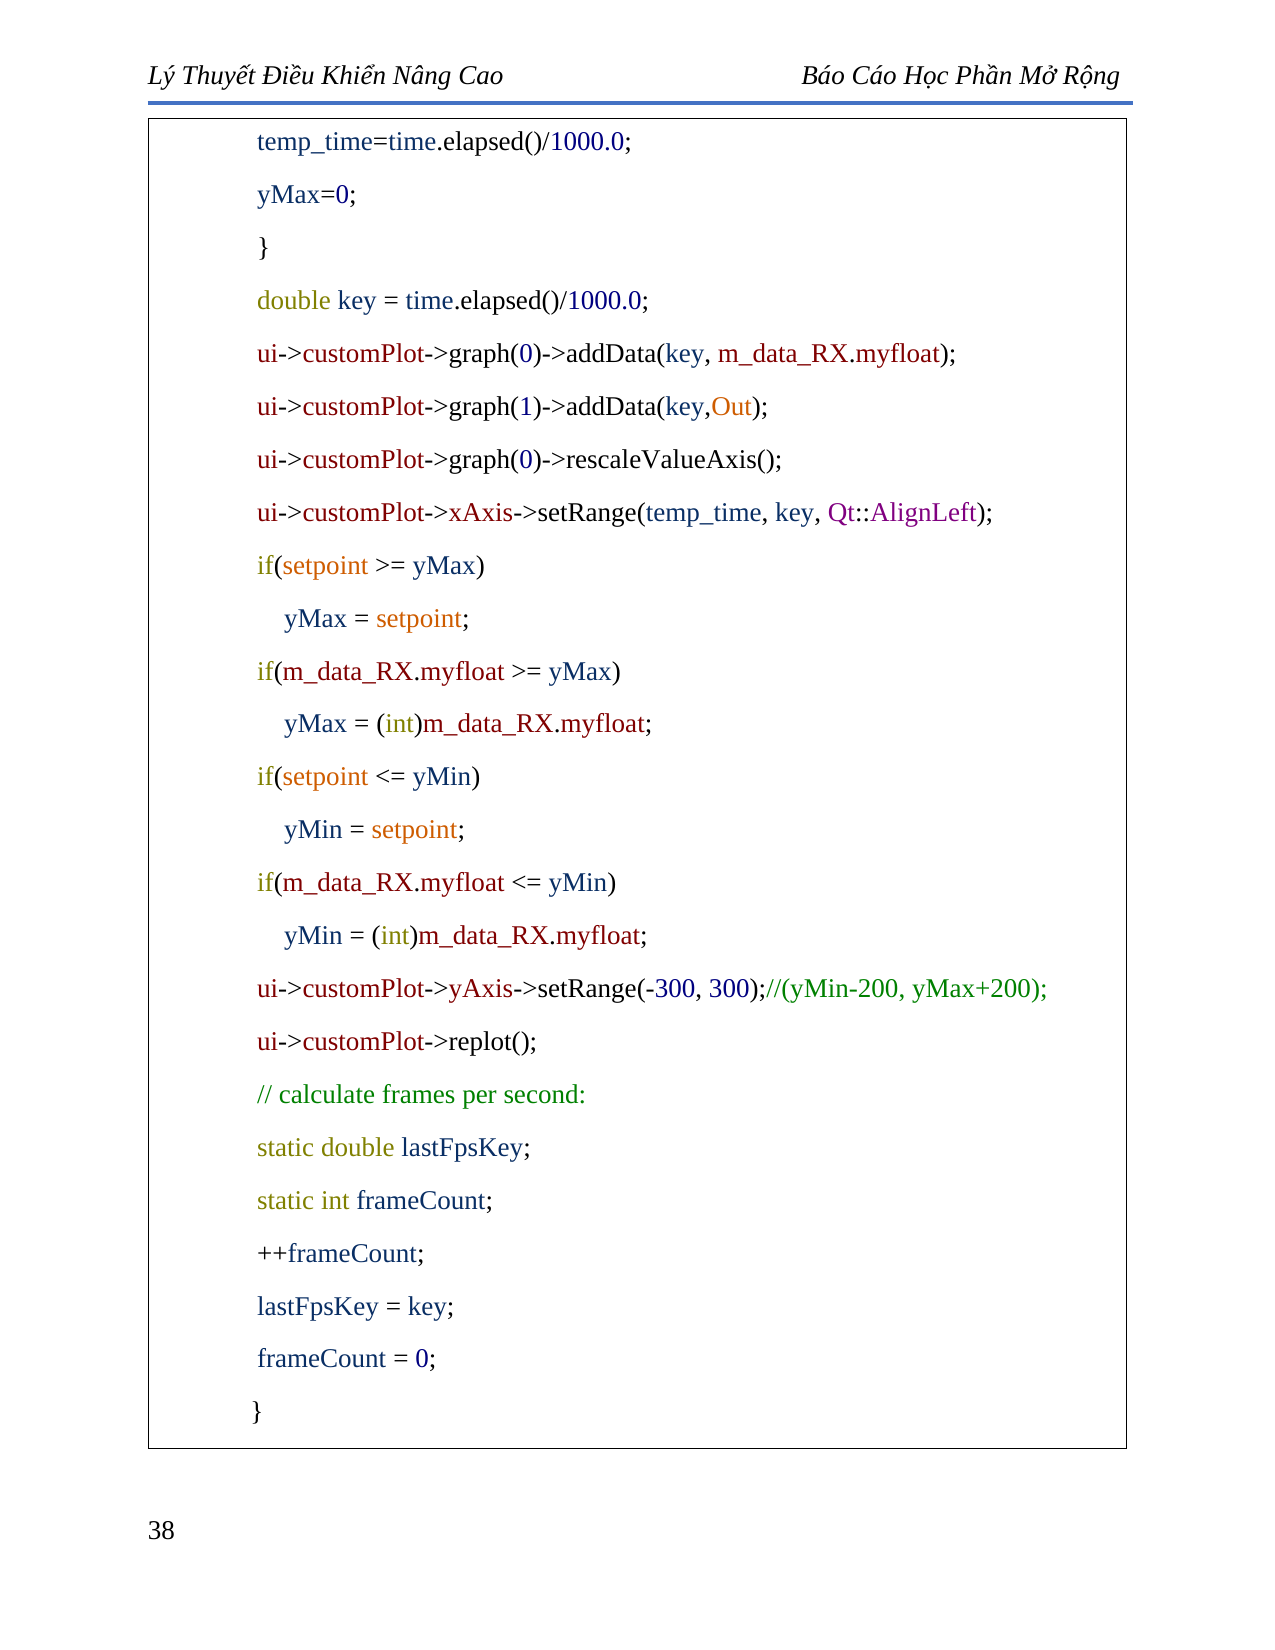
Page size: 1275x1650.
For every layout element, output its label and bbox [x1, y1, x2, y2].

table_header [149, 119, 1126, 1448]
